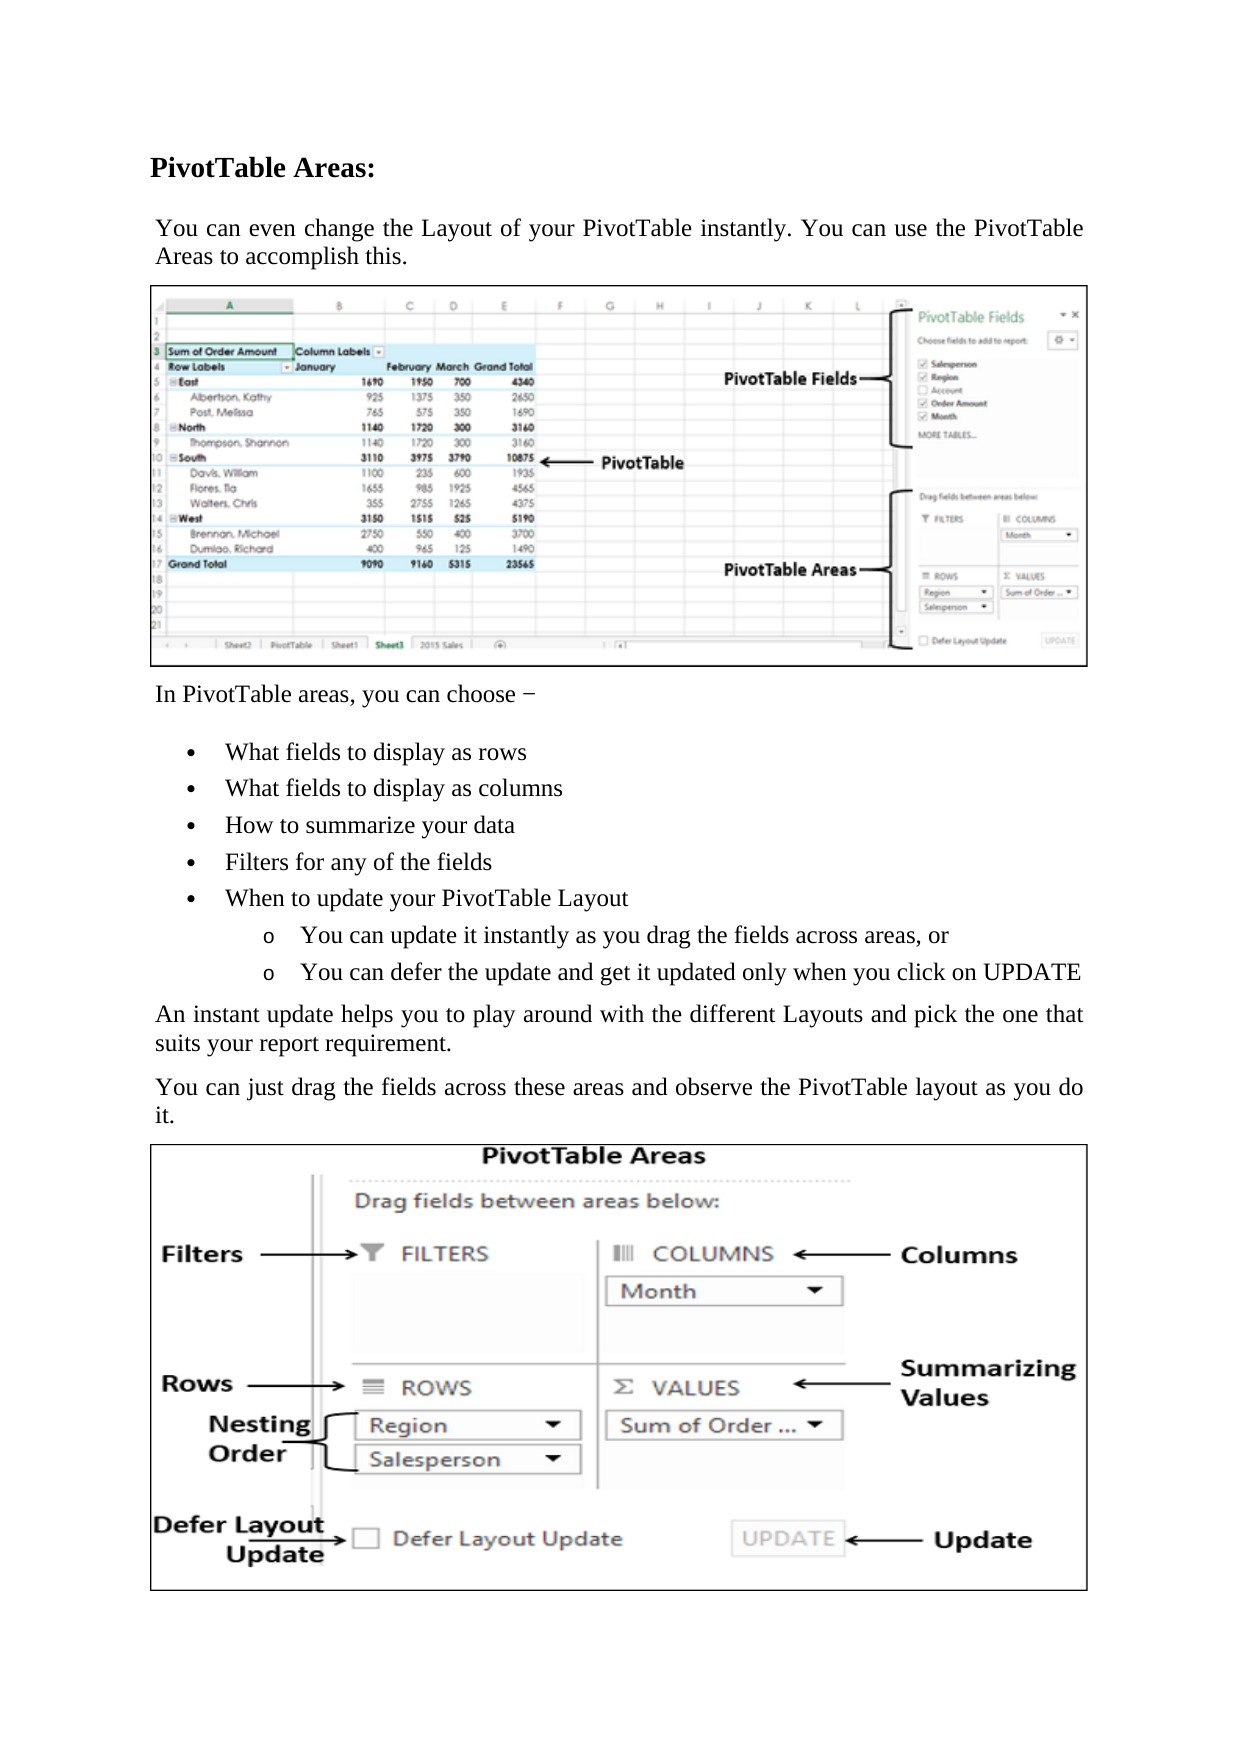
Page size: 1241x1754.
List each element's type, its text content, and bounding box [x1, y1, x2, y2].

list What fields to display as rows [187, 737, 1090, 766]
list How to summarize your data [187, 810, 1090, 839]
text You can just drag the fields across these areas and observe the PivotTable layout as you do it. [155, 1072, 1085, 1129]
text You can even change the Layout of your PivotTable instantly. You can use the PivotTable Areas to accomplish this. [155, 213, 1085, 270]
list You can defer the update and get it updated only when you click on UPDATE [262, 957, 1090, 987]
text In PivotTable areas, you can choose − [155, 679, 1085, 708]
list You can update it instantly as you drag the fields across areas, or [262, 920, 1090, 949]
text An instant update helps you to play around with the different Layouts and pick the one that suits your report requirement. [155, 999, 1085, 1057]
text PivotTable Areas: [150, 150, 1090, 183]
list Filters for any of the fields [187, 847, 1090, 875]
list What fields to display as columns [187, 773, 1090, 802]
picture [150, 285, 1088, 667]
picture [150, 1144, 1088, 1591]
list When to update your PivotTable Layout [187, 883, 1090, 912]
